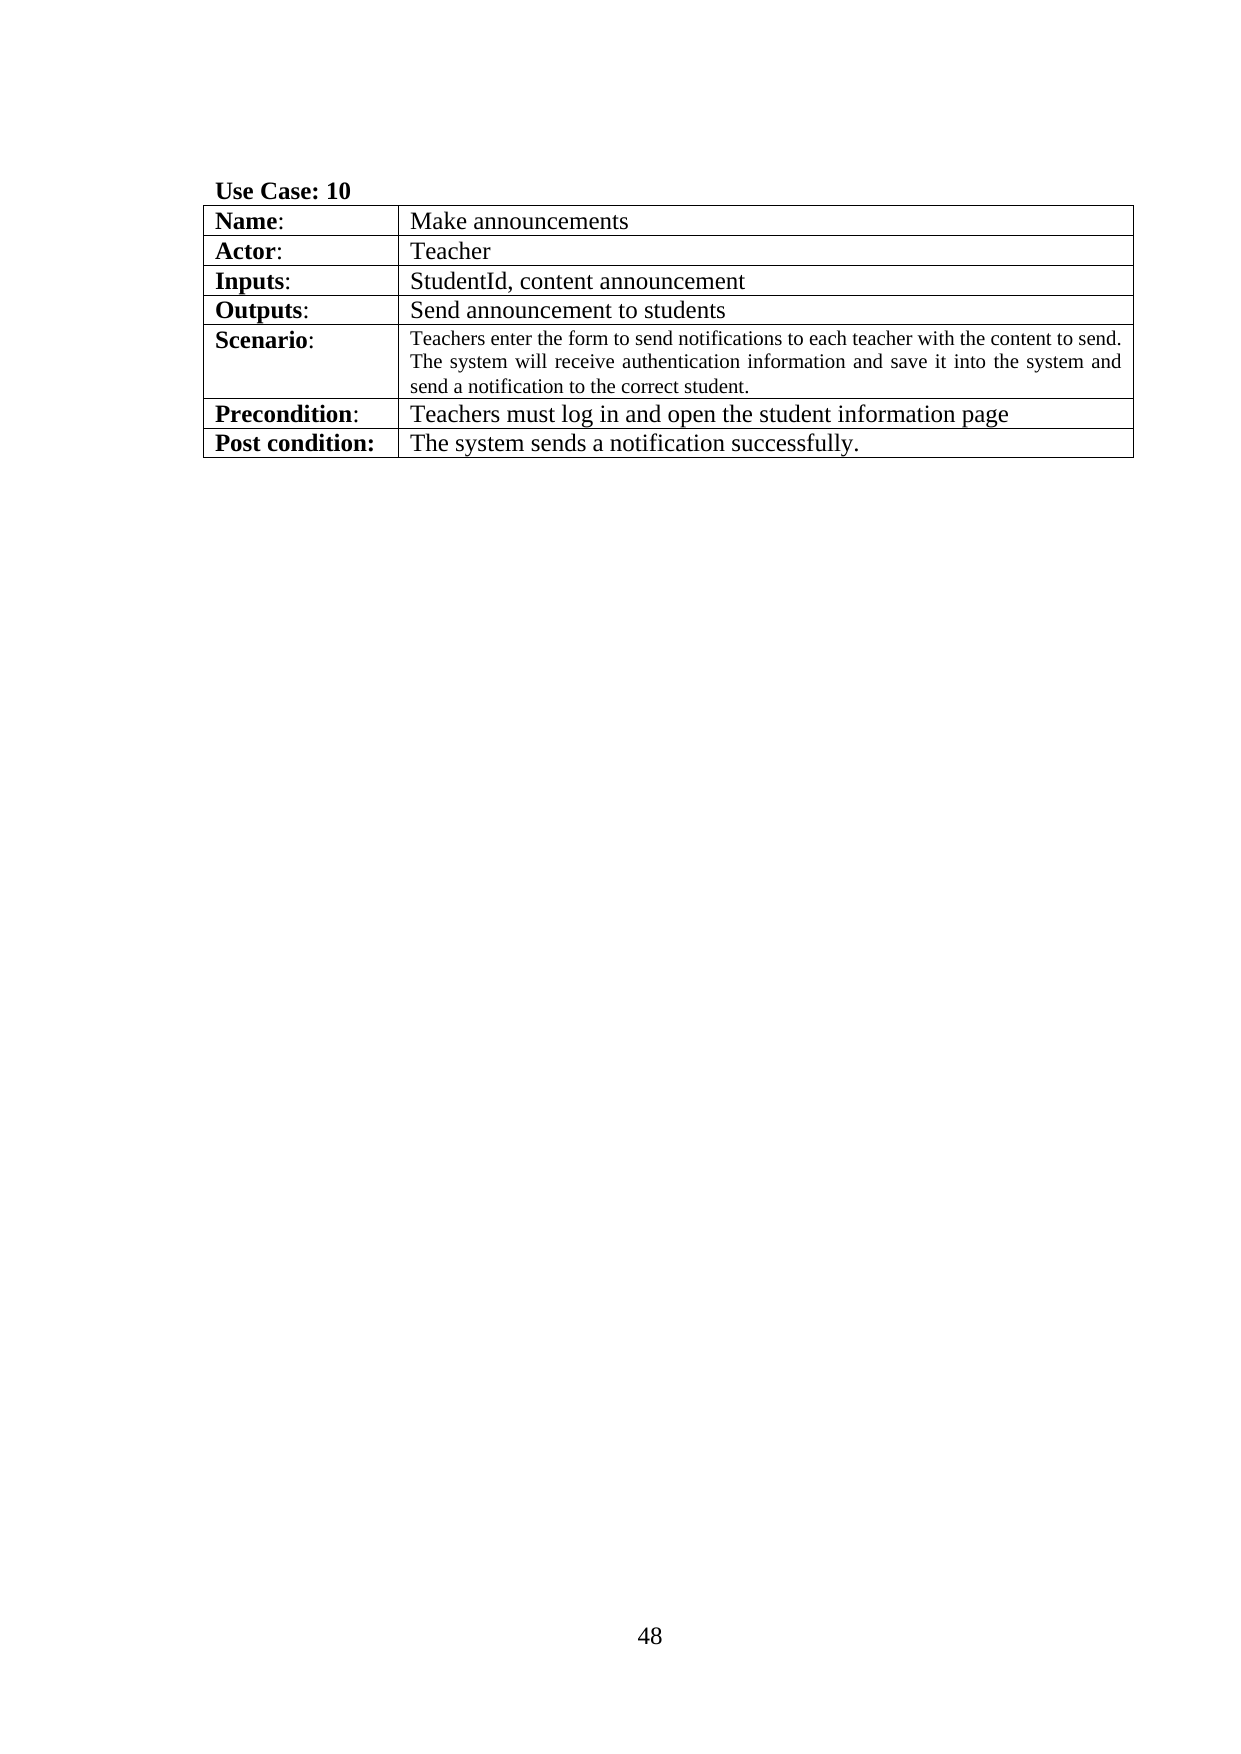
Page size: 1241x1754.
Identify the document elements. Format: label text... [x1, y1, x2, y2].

table_cell Teachers must log in and open the student information page [399, 399, 1133, 427]
table_cell Scenario: [204, 325, 398, 398]
table_cell StudentId, content announcement [399, 266, 1133, 294]
table_cell Inputs: [204, 266, 398, 294]
list Use Case: 10 [215, 176, 1122, 205]
table_header Make announcements [399, 206, 1133, 235]
table_cell Outputs: [204, 296, 398, 324]
table_cell Send announcement to students [399, 296, 1133, 324]
table_cell The system sends a notification successfully. [399, 429, 1133, 457]
table_header Name: [204, 206, 398, 235]
table_cell Teacher [399, 236, 1133, 265]
table_cell Actor: [204, 236, 398, 265]
table_cell Precondition: [204, 399, 398, 427]
table_cell Teachers enter the form to send notifications to each teacher with the content to send. The system will receive authentication information and save it into the system and send a notification to the correct student. [399, 325, 1133, 398]
table_cell Post condition: [204, 429, 398, 457]
